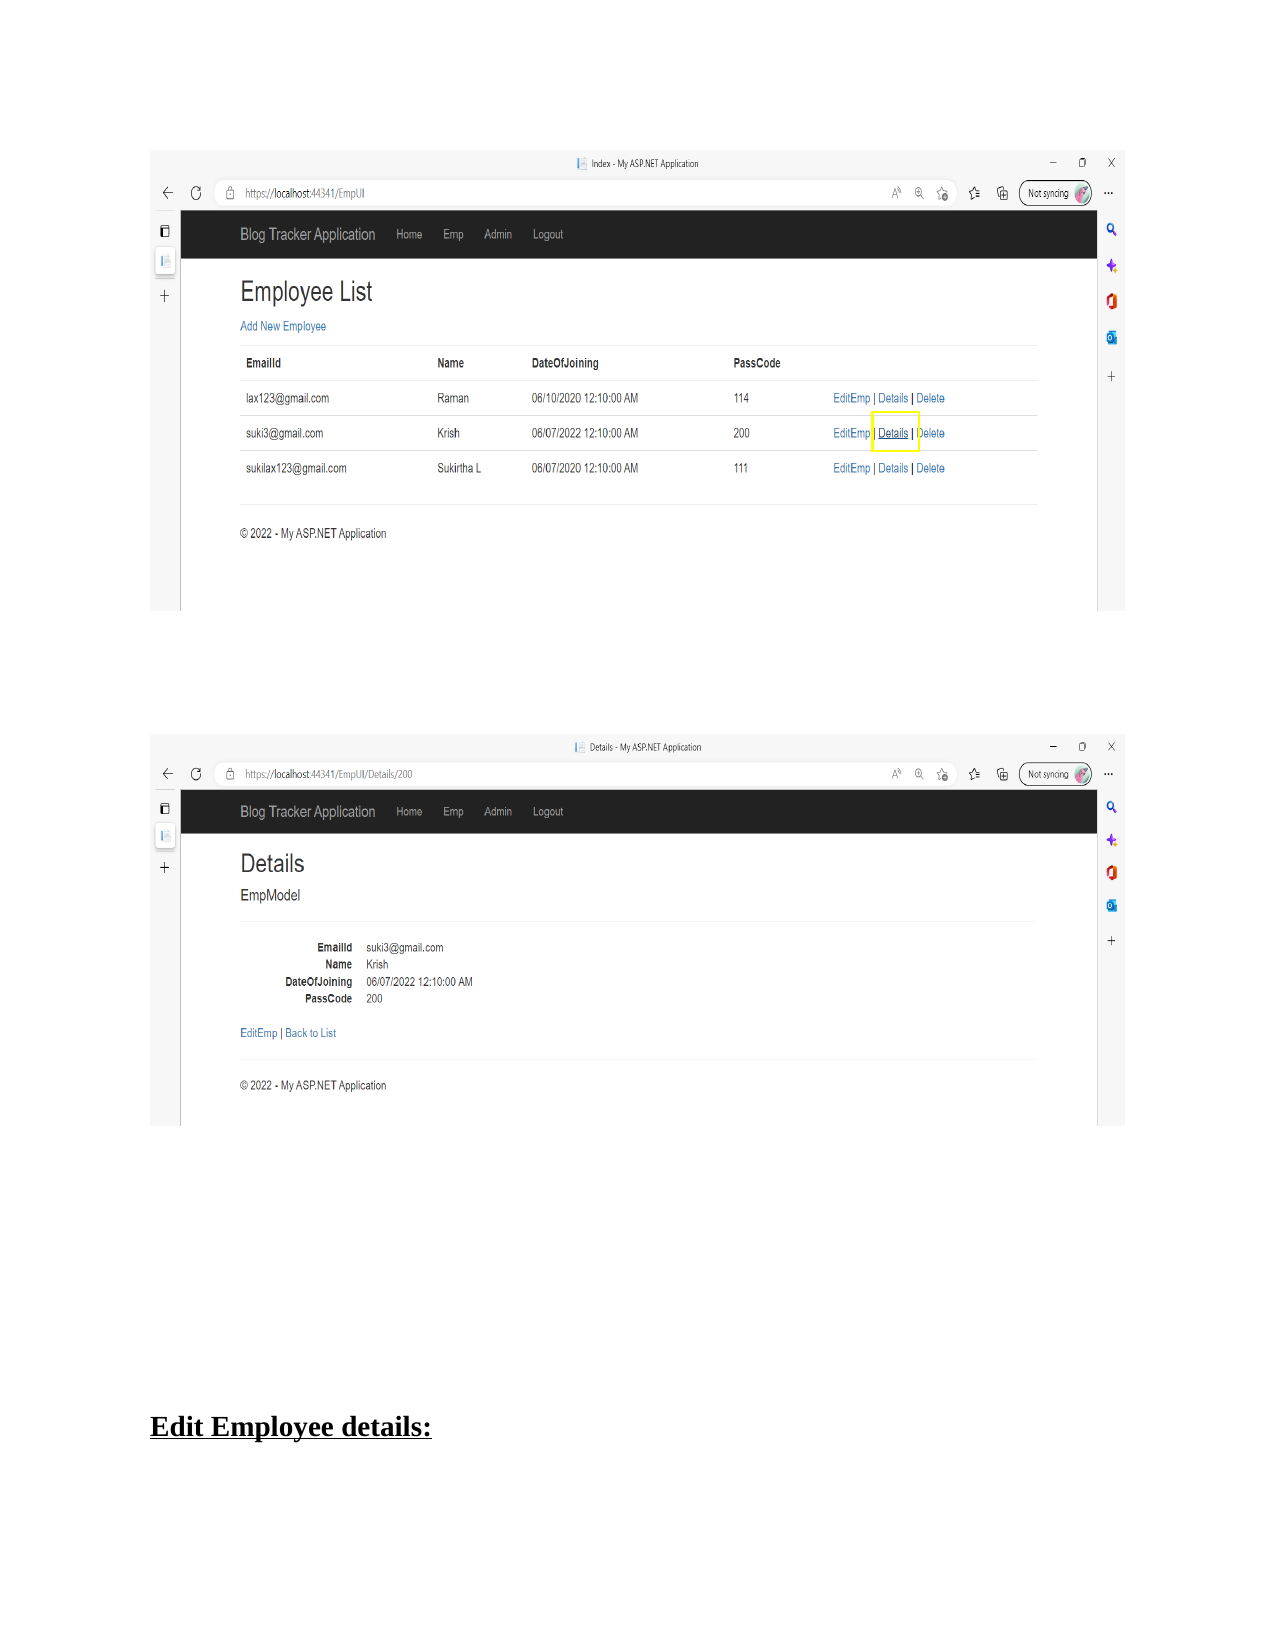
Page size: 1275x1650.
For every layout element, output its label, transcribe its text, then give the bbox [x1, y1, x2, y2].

picture [150, 734, 1125, 1126]
picture [150, 150, 1125, 611]
text Edit Employee details: [150, 1409, 1125, 1442]
